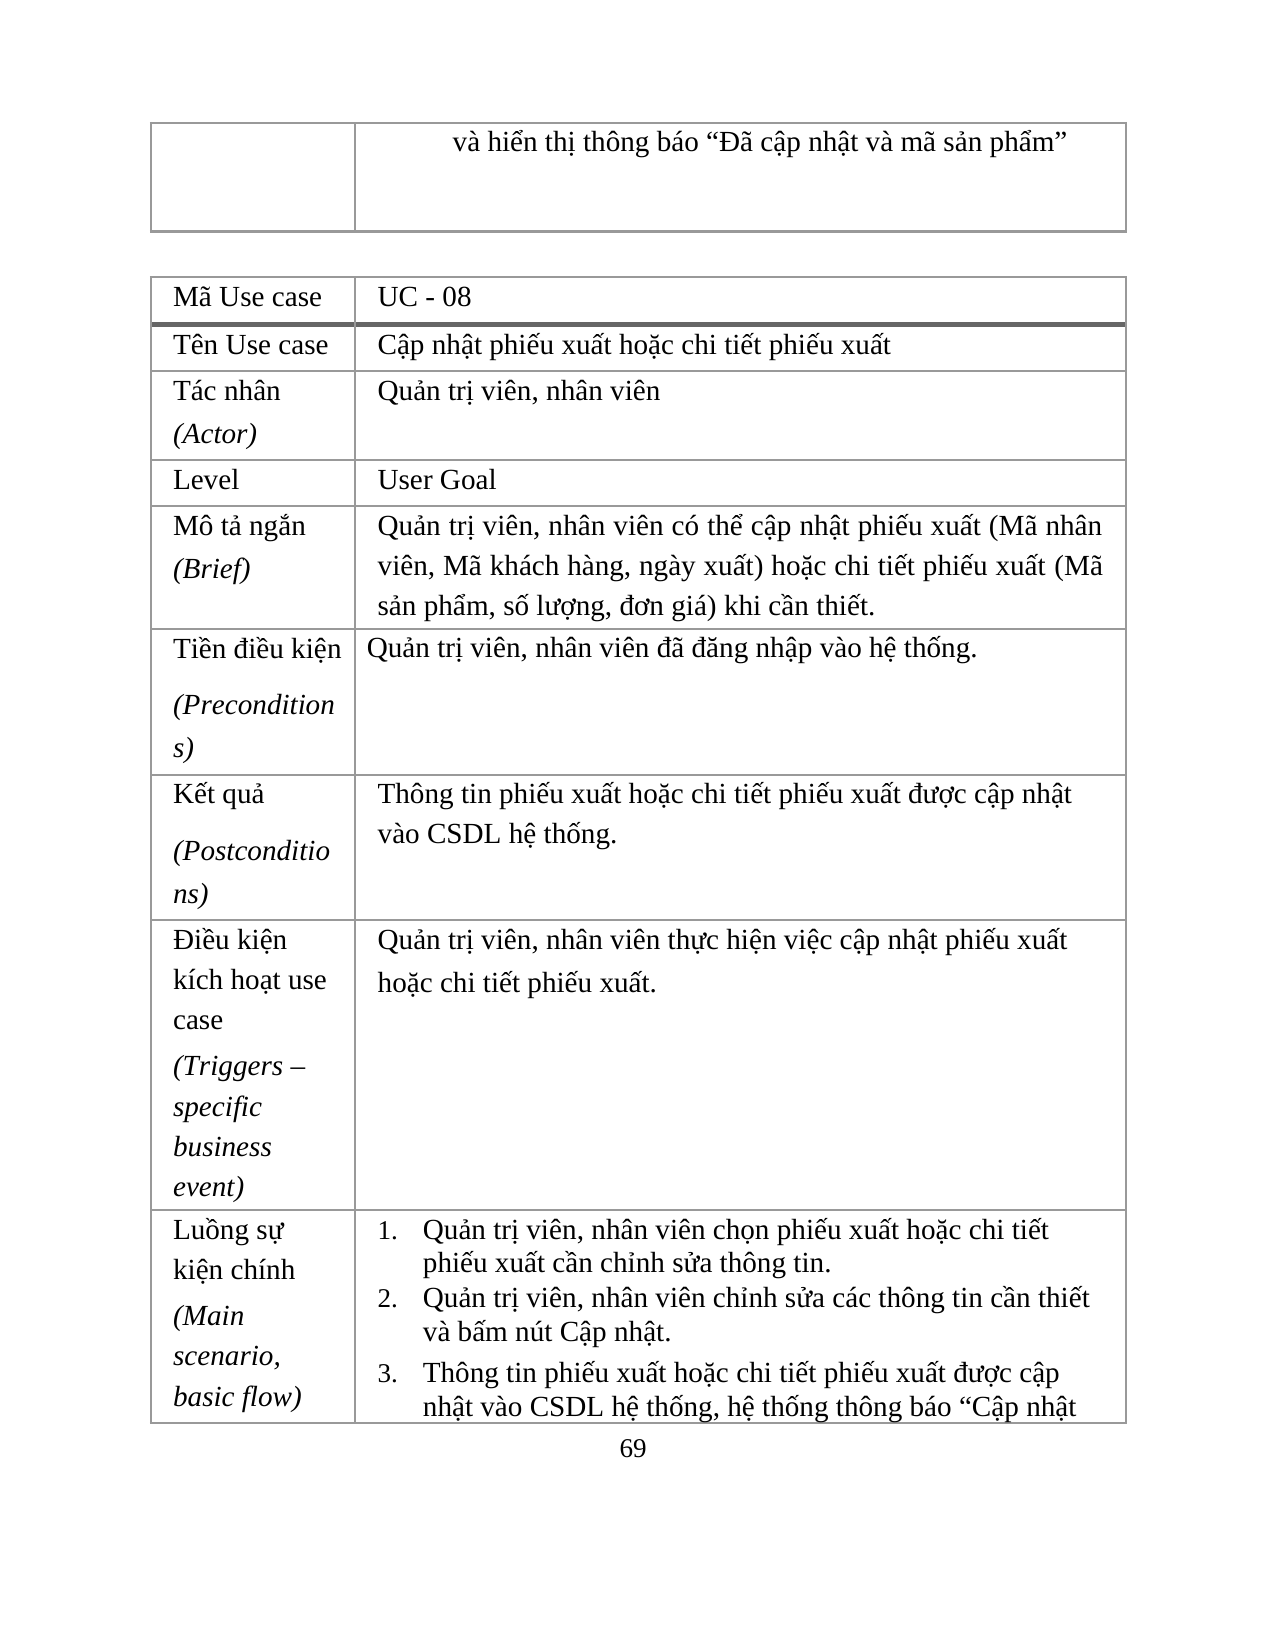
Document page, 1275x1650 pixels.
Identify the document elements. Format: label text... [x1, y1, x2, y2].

table_cell Quản trị viên, nhân viên có thể cập nhật phiếu xuất (Mã nhân viên, Mã khách hàng, ngày xuất) hoặc chi tiết phiếu xuất (Mã sản phẩm, số lượng, đơn giá) khi cần thiết. [356, 507, 1125, 628]
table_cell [152, 1211, 354, 1422]
table_cell Tên Use case [152, 327, 354, 370]
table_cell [356, 1211, 1125, 1422]
table_cell Level [152, 461, 354, 505]
table_cell User Goal [356, 461, 1125, 505]
table_cell Mô tả ngắn (Brief) [152, 507, 354, 628]
table_cell Tiền điều kiện (Preconditions) [152, 630, 354, 773]
table_cell Cập nhật phiếu xuất hoặc chi tiết phiếu xuất [356, 327, 1125, 370]
table_cell Điều kiện kích hoạt use case (Triggers – specific business event) [152, 921, 354, 1209]
table_cell Kết quả (Postconditions) [152, 776, 354, 919]
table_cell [152, 124, 354, 230]
table_header Mã Use case [152, 278, 354, 322]
table_header UC - 08 [356, 278, 1125, 322]
table_cell Quản trị viên, nhân viên thực hiện việc cập nhật phiếu xuất hoặc chi tiết phiếu xuất. [356, 921, 1125, 1209]
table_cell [356, 124, 1125, 230]
table_cell Thông tin phiếu xuất hoặc chi tiết phiếu xuất được cập nhật vào CSDL hệ thống. [356, 776, 1125, 919]
table_cell Quản trị viên, nhân viên đã đăng nhập vào hệ thống. [356, 630, 1125, 773]
table_cell Tác nhân (Actor) [152, 372, 354, 459]
table_cell Quản trị viên, nhân viên [356, 372, 1125, 459]
